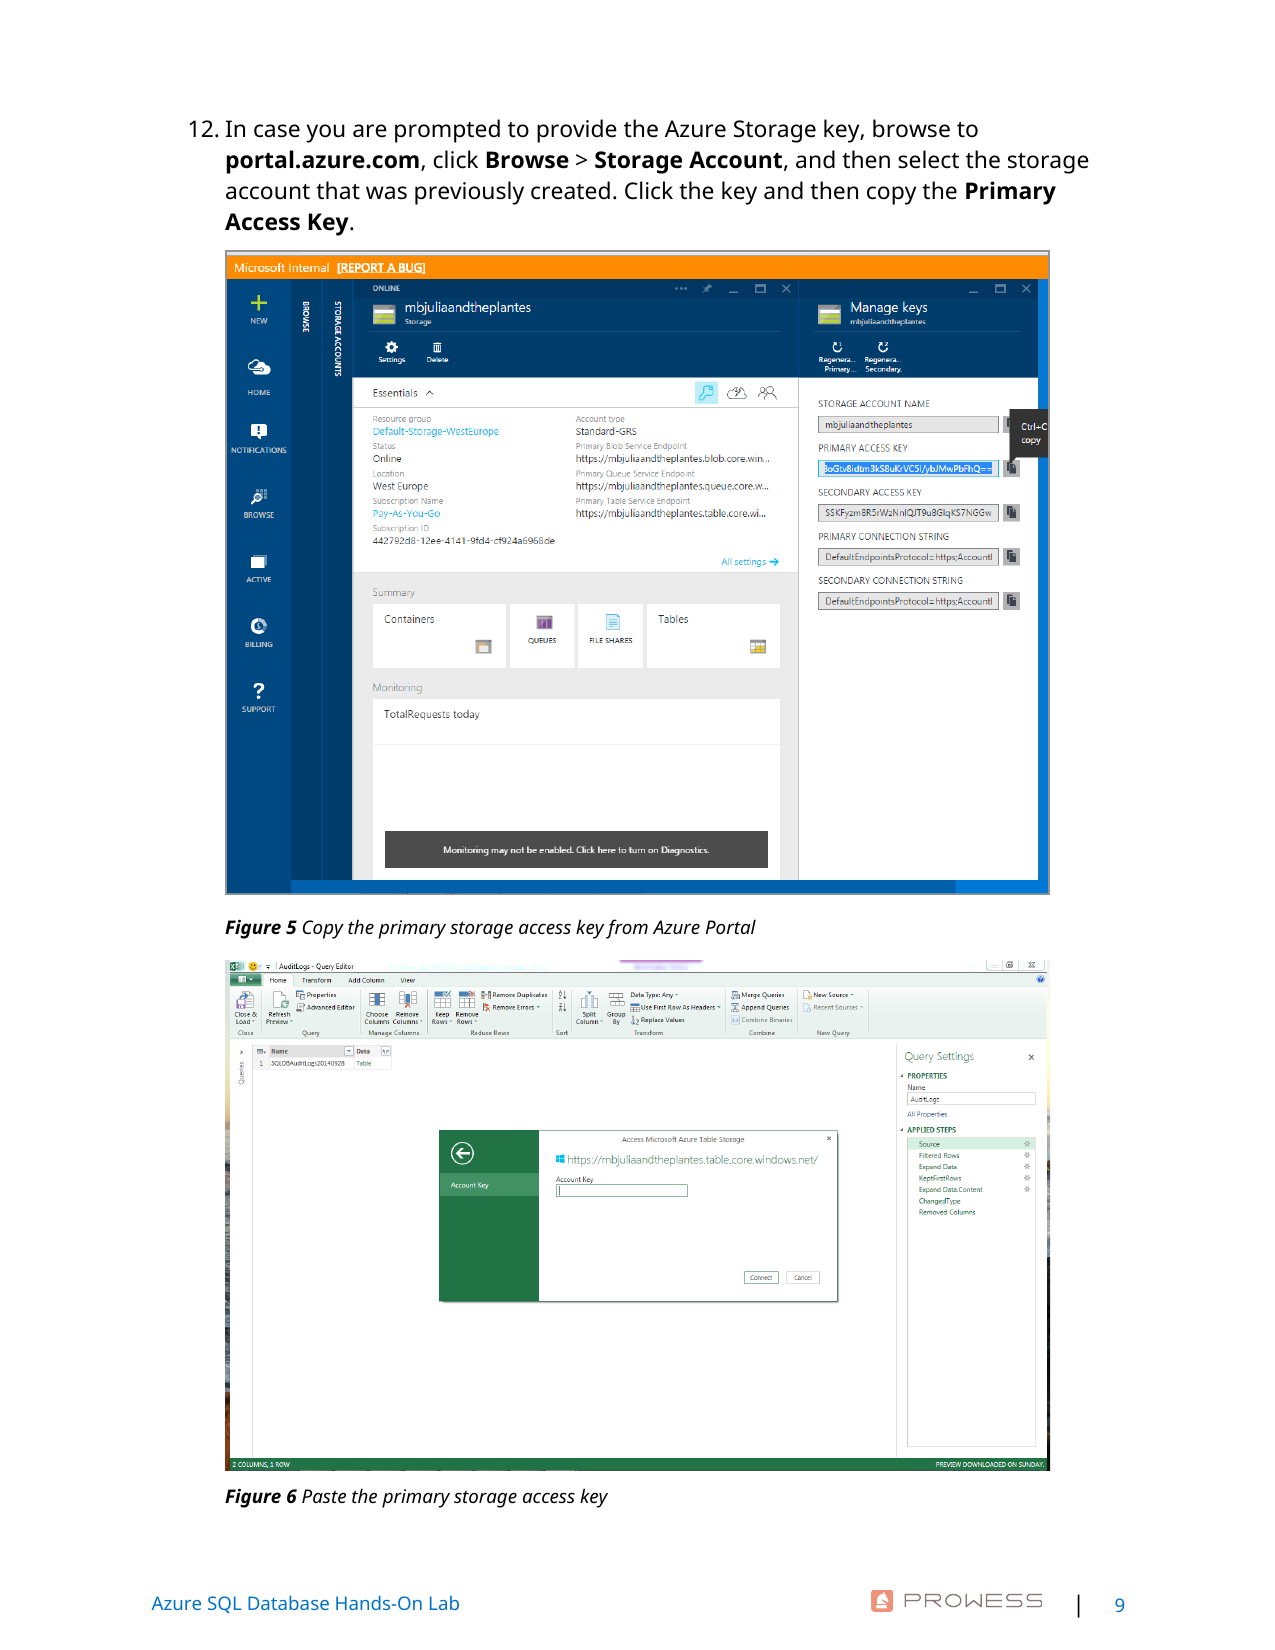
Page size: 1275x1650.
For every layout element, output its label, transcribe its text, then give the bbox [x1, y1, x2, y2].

picture [225, 960, 1050, 1471]
text Figure 6 Paste the primary storage access key [225, 1483, 1125, 1509]
picture [871, 1590, 1043, 1612]
text Figure 5 Copy the primary storage access key from Azure Portal [225, 914, 1125, 940]
text In case you are prompted to provide the Azure Storage key, browse to portal.azure.com, click Browse > Storage Account, and then select the storage account that was previously created. Click the key and then copy the Primary Access Key. [187, 112, 1125, 237]
picture [227, 252, 1048, 894]
